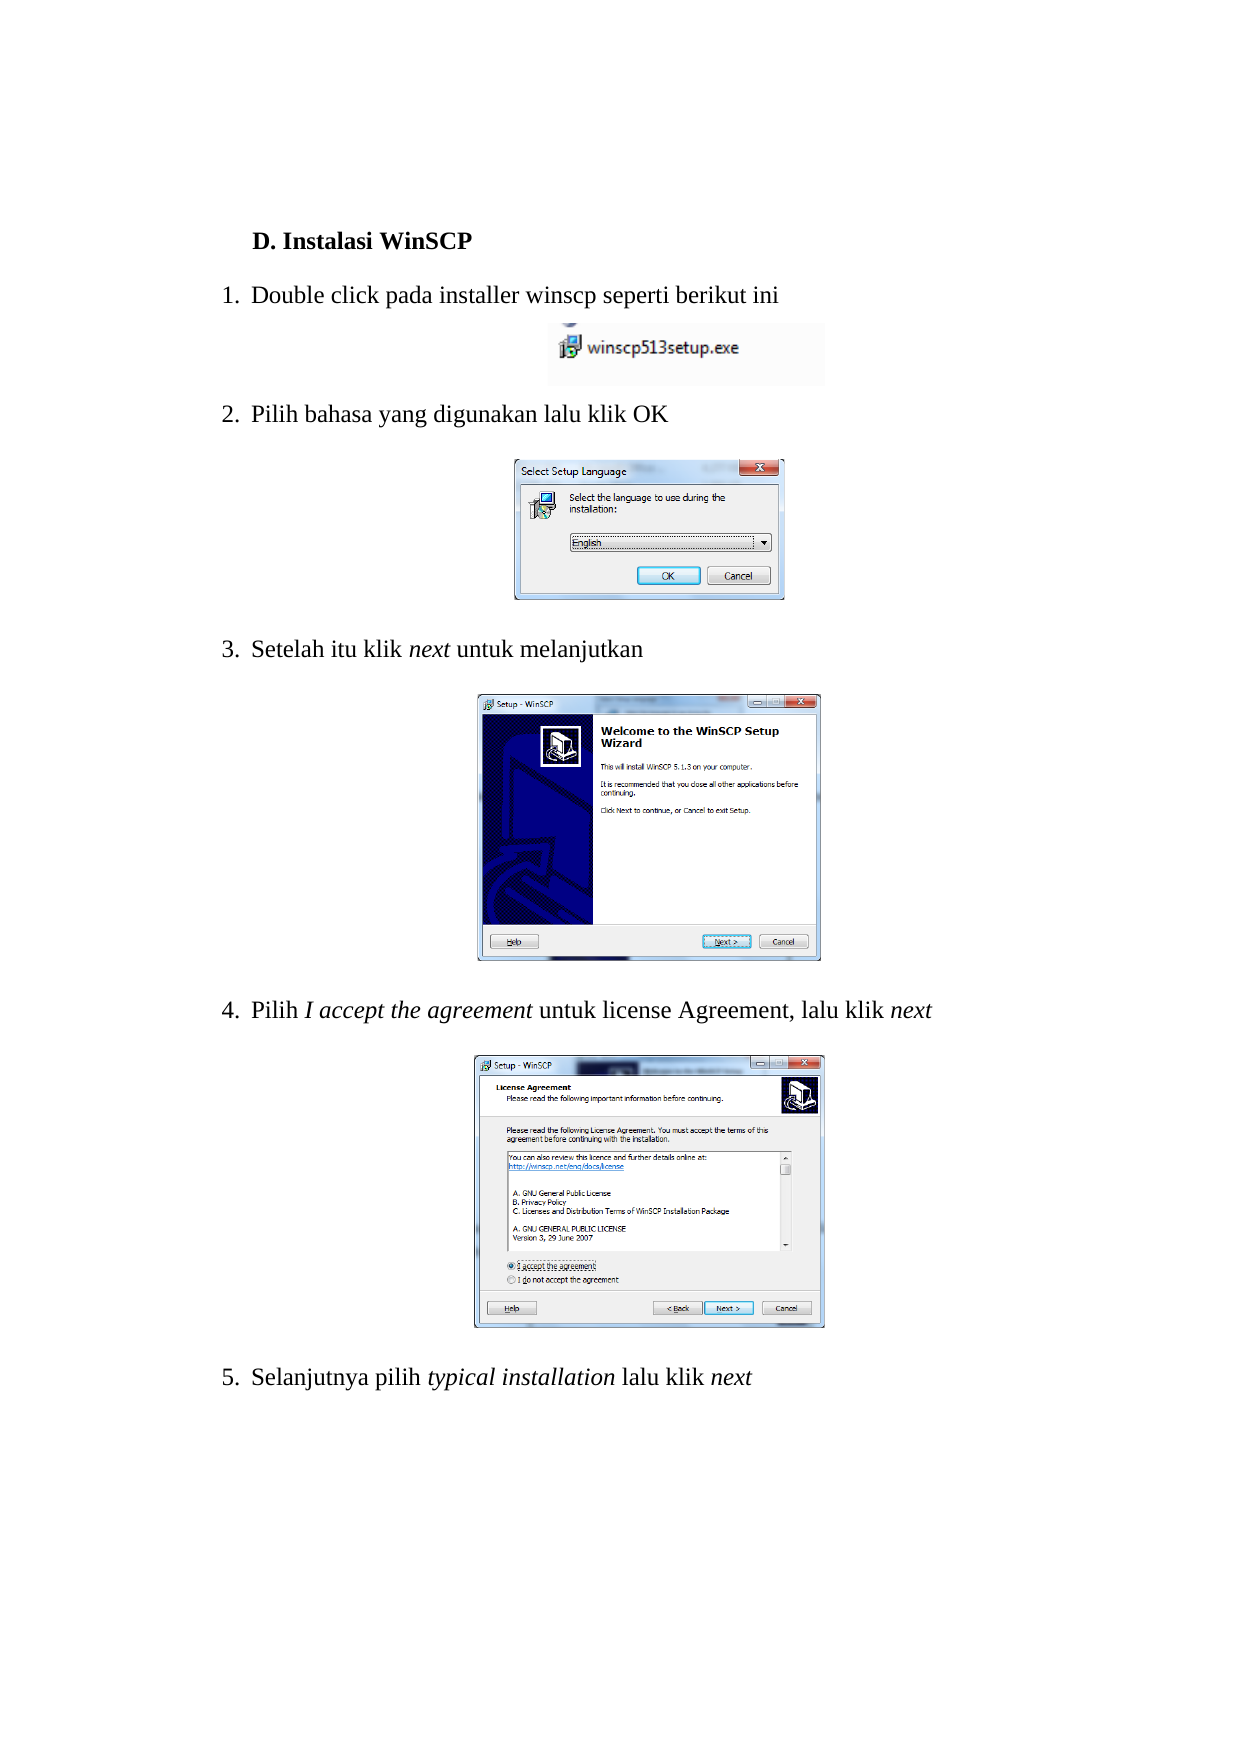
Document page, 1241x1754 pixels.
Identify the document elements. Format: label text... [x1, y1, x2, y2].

text D. Instalasi WinSCP [252, 226, 1122, 255]
picture [474, 1055, 825, 1328]
list Selanjutnya pilih typical installation lalu klik next [221, 1362, 1122, 1391]
list Pilih I accept the agreement untuk license Agreement, lalu klik next [221, 996, 1122, 1024]
picture [514, 459, 785, 600]
list Double click pada installer winscp seperti berikut ini [221, 280, 1122, 309]
list Pilih bahasa yang digunakan lalu klik OK [221, 399, 1122, 428]
picture [547, 323, 825, 386]
list Setelah itu klik next untuk melanjutkan [221, 634, 1122, 663]
picture [477, 694, 821, 961]
